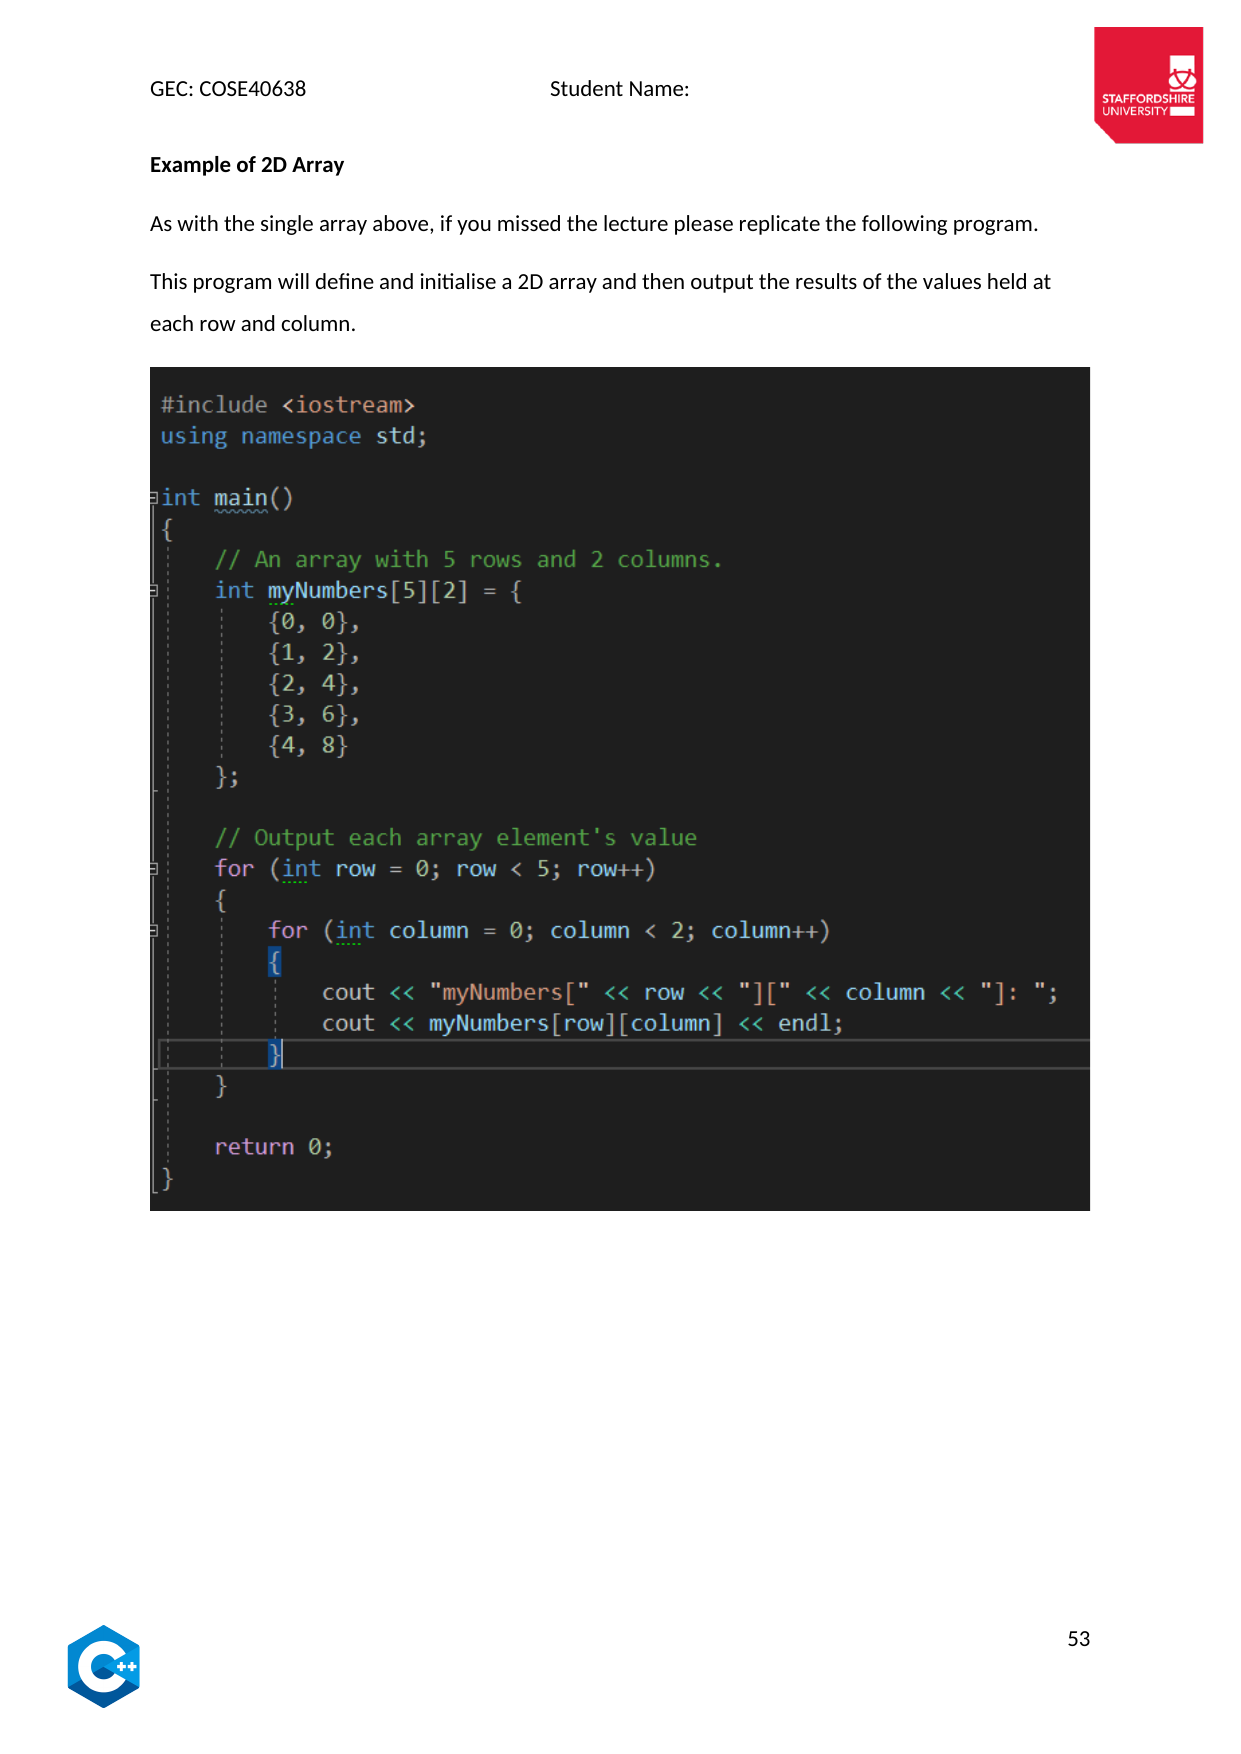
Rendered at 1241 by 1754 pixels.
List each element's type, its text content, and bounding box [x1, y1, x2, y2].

text This program will define and initialise a 2D array and then output the results of the values held at each row and column. [150, 267, 1090, 337]
picture [1088, 27, 1209, 148]
text Example of 2D Array [150, 150, 1090, 178]
text As with the single array above, if you missed the lecture please replicate the following program. [150, 209, 1090, 237]
picture [150, 367, 1091, 1211]
picture [53, 1625, 150, 1708]
